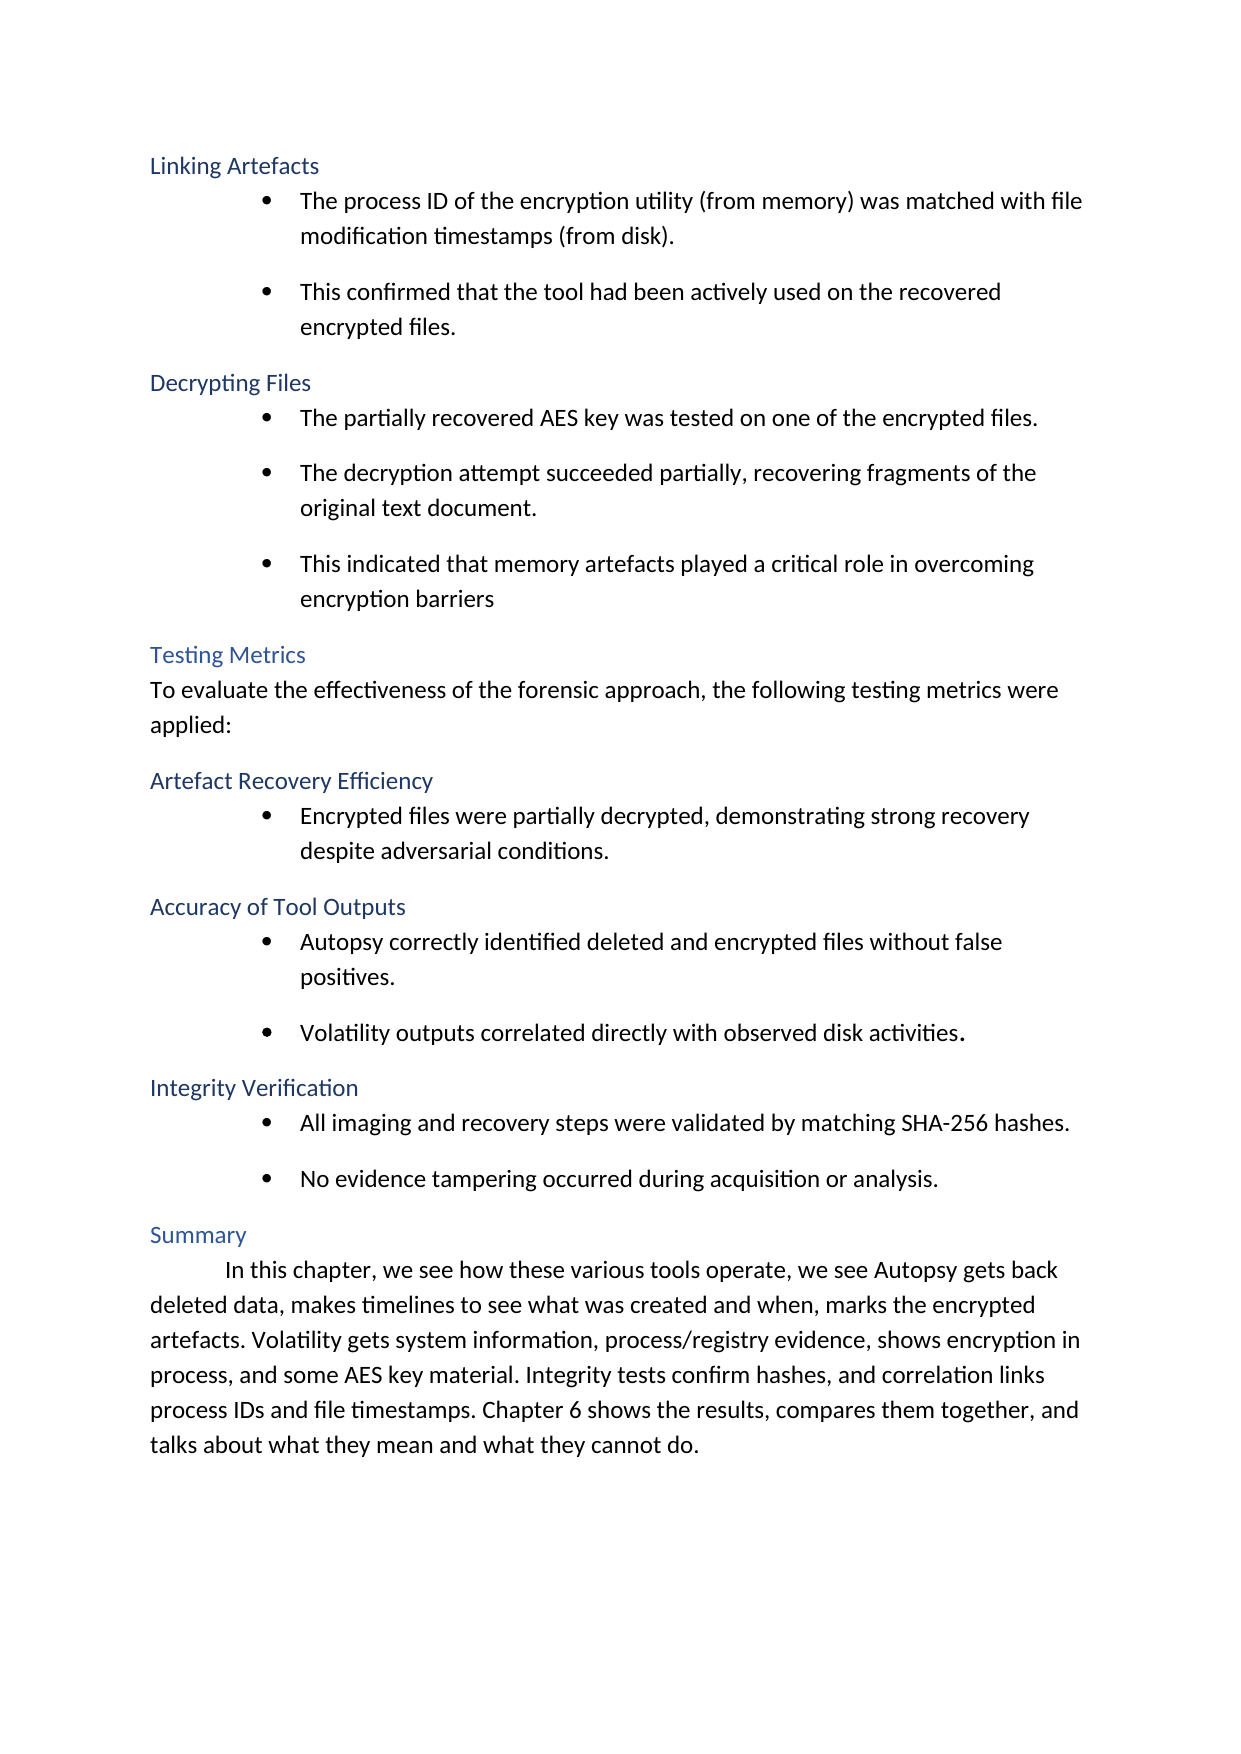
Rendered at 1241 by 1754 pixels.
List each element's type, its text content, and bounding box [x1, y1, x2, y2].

list No evidence tampering occurred during acquisition or analysis. [262, 1163, 1090, 1194]
list The process ID of the encryption utility (from memory) was matched with file modification timestamps (from disk). [262, 185, 1090, 251]
text To evaluate the effectiveness of the forensic approach, the following testing metrics were applied: [150, 674, 1090, 740]
list Encrypted files were partially decrypted, demonstrating strong recovery despite adversarial conditions. [262, 800, 1090, 866]
subtitle Summary [150, 1219, 1090, 1250]
list The decryption attempt succeeded partially, recovering fragments of the original text document. [262, 457, 1090, 523]
list All imaging and recovery steps were validated by matching SHA-256 hashes. [262, 1107, 1090, 1138]
subtitle Integrity Verification [150, 1072, 1090, 1103]
list Volatility outputs correlated directly with observed disk activities. [262, 1017, 1090, 1047]
subtitle Accuracy of Tool Outputs [150, 891, 1090, 921]
subtitle Linking Artefacts [150, 150, 1090, 181]
list This confirmed that the tool had been actively used on the recovered encrypted files. [262, 276, 1090, 341]
subtitle Artefact Recovery Efficiency [150, 765, 1090, 796]
subtitle Decrypting Files [150, 367, 1090, 397]
subtitle Testing Metrics [150, 639, 1090, 670]
text In this chapter, we see how these various tools operate, we see Autopsy gets back deleted data, makes timelines to see what was created and when, marks the encrypted artefacts. Volatility gets system information, process/registry evidence, shows encryption in process, and some AES key material. Integrity tests confirm hashes, and correlation links process IDs and file timestamps. Chapter 6 shows the results, compares them together, and talks about what they mean and what they cannot do. [150, 1254, 1090, 1460]
list Autopsy correctly identified deleted and encrypted files without false positives. [262, 926, 1090, 991]
list This indicated that memory artefacts played a critical role in overcoming encryption barriers [262, 548, 1090, 614]
list The partially recovered AES key was tested on one of the encrypted files. [262, 402, 1090, 432]
